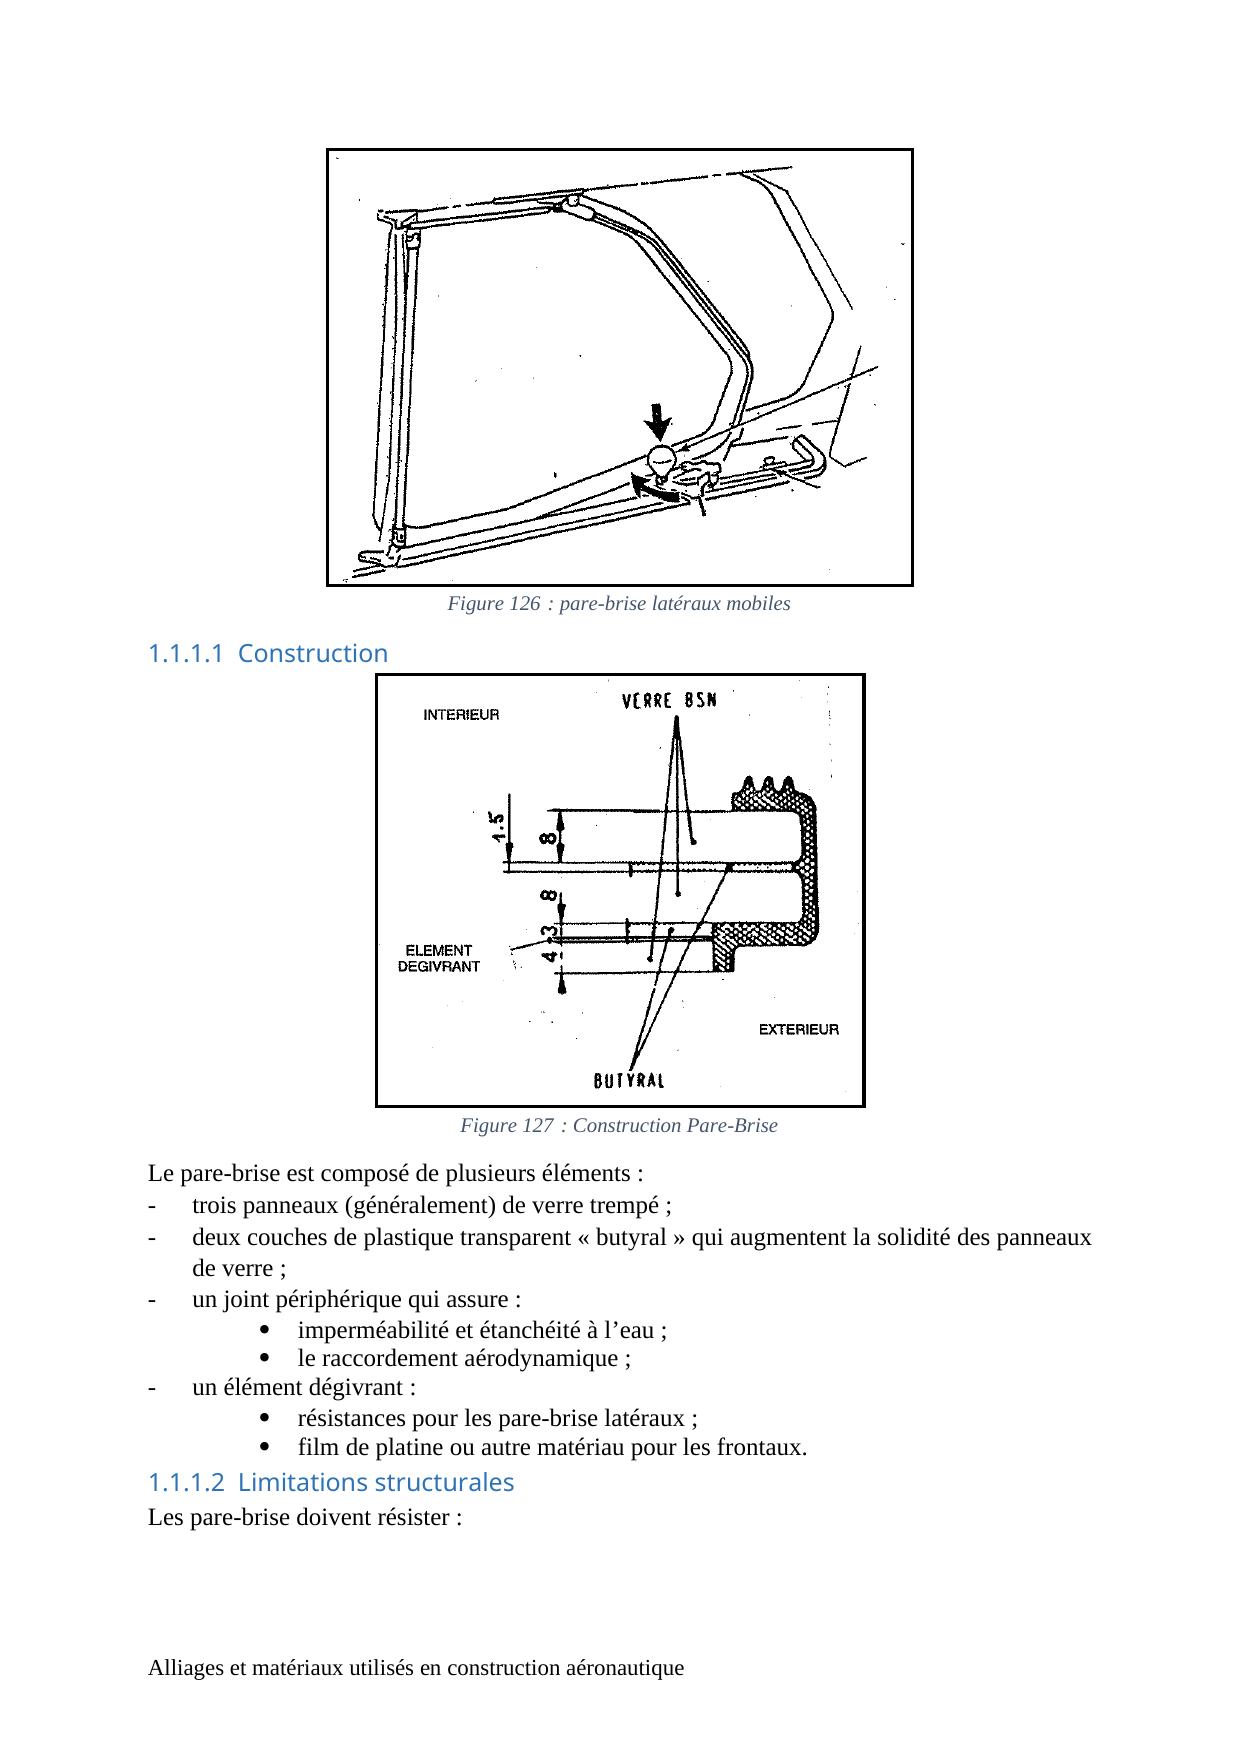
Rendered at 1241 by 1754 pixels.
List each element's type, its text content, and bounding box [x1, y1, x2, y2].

text Les pare-brise doivent résister : [148, 1502, 1093, 1531]
text Figure 127 : Construction Pare-Brise [148, 1113, 1093, 1137]
subtitle Limitations structurales [148, 1465, 1093, 1499]
text résistances pour les pare-brise latéraux ; [260, 1403, 1093, 1432]
text imperméabilité et étanchéité à l’eau ; [260, 1315, 1093, 1343]
subtitle Construction [148, 636, 1093, 670]
text film de platine ou autre matériau pour les frontaux. [260, 1432, 1093, 1461]
text un joint périphérique qui assure : [148, 1284, 1093, 1312]
text un élément dégivrant : [148, 1372, 1093, 1401]
text le raccordement aérodynamique ; [260, 1343, 1093, 1372]
text Figure 126 : pare-brise latéraux mobiles [148, 591, 1093, 615]
text deux couches de plastique transparent « butyral » qui augmentent la solidité des panneaux de verre ; [148, 1222, 1093, 1281]
text Le pare-brise est composé de plusieurs éléments : [148, 1158, 1093, 1186]
text trois panneaux (généralement) de verre trempé ; [148, 1191, 1093, 1219]
